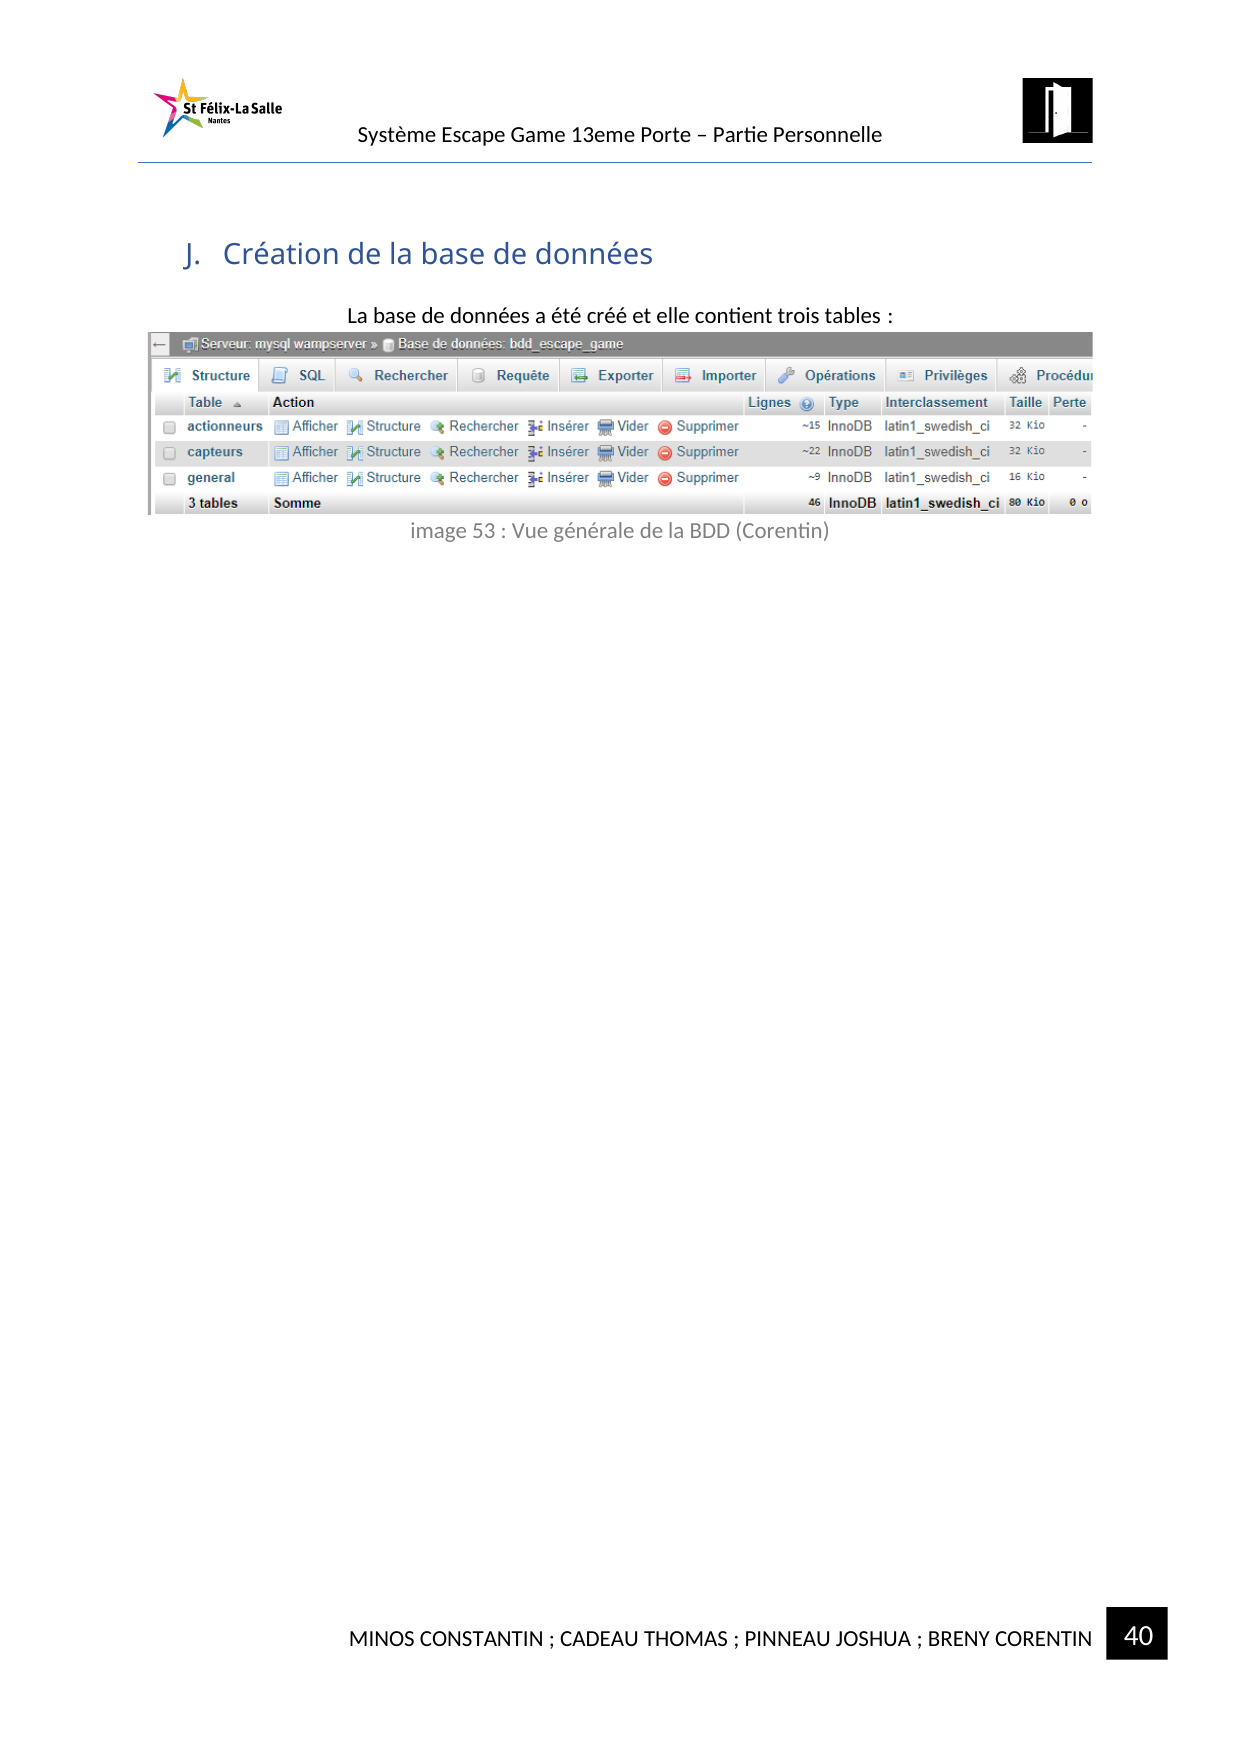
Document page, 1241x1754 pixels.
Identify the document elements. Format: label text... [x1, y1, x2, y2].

subtitle Création de la base de données [185, 233, 1092, 273]
text La base de données a été créé et elle contient trois tables : image 53 : Vue générale de la BDD (Corentin) [148, 301, 1092, 332]
picture [147, 73, 290, 142]
picture [147, 332, 1093, 515]
text La base de données a été créé et elle contient trois tables : image 53 : Vue générale de la BDD (Corentin) [148, 515, 1092, 544]
picture [1022, 78, 1093, 143]
